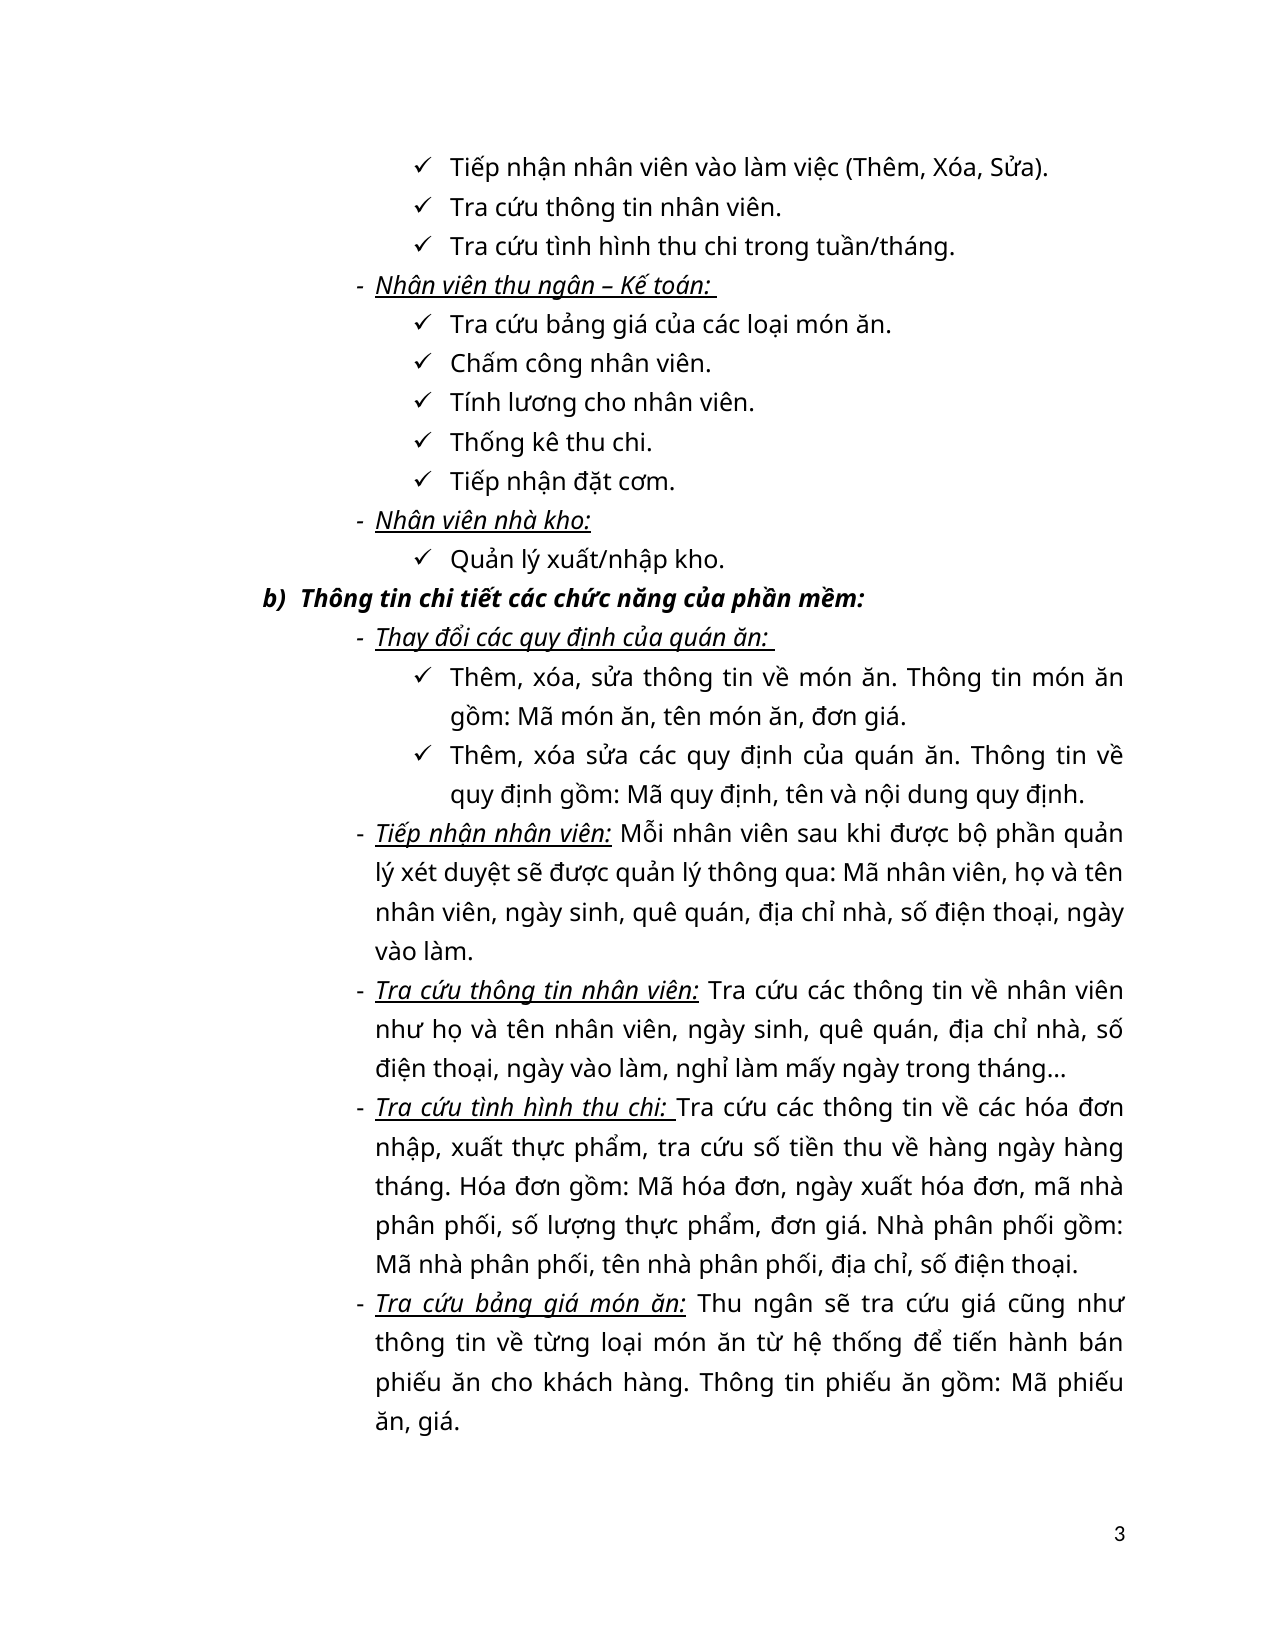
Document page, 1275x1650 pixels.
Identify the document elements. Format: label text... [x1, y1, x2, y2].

list Thống kê thu chi. [412, 424, 1125, 458]
list Thay đổi các quy định của quán ăn: [356, 620, 1125, 654]
list Nhân viên thu ngân – Kế toán: [356, 267, 1125, 302]
list Tra cứu tình hình thu chi trong tuần/tháng. [412, 228, 1125, 262]
list Nhân viên nhà kho: [356, 502, 1125, 537]
list Tra cứu bảng giá của các loại món ăn. [412, 307, 1125, 341]
list Thông tin chi tiết các chức năng của phần mềm: [262, 581, 1125, 615]
list Thêm, xóa, sửa thông tin về món ăn. Thông tin món ăn gồm: Mã món ăn, tên món ăn, đơn giá. [412, 659, 1125, 732]
list Thêm, xóa sửa các quy định của quán ăn. Thông tin về quy định gồm: Mã quy định, tên và nội dung quy định. [412, 737, 1125, 811]
list Chấm công nhân viên. [412, 346, 1125, 380]
list Tính lương cho nhân viên. [412, 385, 1125, 419]
list Tra cứu thông tin nhân viên. [412, 189, 1125, 223]
list Tra cứu bảng giá món ăn: Thu ngân sẽ tra cứu giá cũng như thông tin về từng loại món ăn từ hệ thống để tiến hành bán phiếu ăn cho khách hàng. Thông tin phiếu ăn gồm: Mã phiếu ăn, giá. [356, 1286, 1125, 1437]
list Tiếp nhận nhân viên vào làm việc (Thêm, Xóa, Sửa). [412, 150, 1125, 184]
list Quản lý xuất/nhập kho. [412, 542, 1125, 576]
list Tiếp nhận đặt cơm. [412, 463, 1125, 497]
list Tra cứu thông tin nhân viên: Tra cứu các thông tin về nhân viên như họ và tên nhân viên, ngày sinh, quê quán, địa chỉ nhà, số điện thoại, ngày vào làm, nghỉ làm mấy ngày trong tháng… [356, 972, 1125, 1085]
list Tiếp nhận nhân viên: Mỗi nhân viên sau khi được bộ phần quản lý xét duyệt sẽ được quản lý thông qua: Mã nhân viên, họ và tên nhân viên, ngày sinh, quê quán, địa chỉ nhà, số điện thoại, ngày vào làm. [356, 816, 1125, 967]
list Tra cứu tình hình thu chi: Tra cứu các thông tin về các hóa đơn nhập, xuất thực phẩm, tra cứu số tiền thu về hàng ngày hàng tháng. Hóa đơn gồm: Mã hóa đơn, ngày xuất hóa đơn, mã nhà phân phối, số lượng thực phẩm, đơn giá. Nhà phân phối gồm: Mã nhà phân phối, tên nhà phân phối, địa chỉ, số điện thoại. [356, 1090, 1125, 1281]
